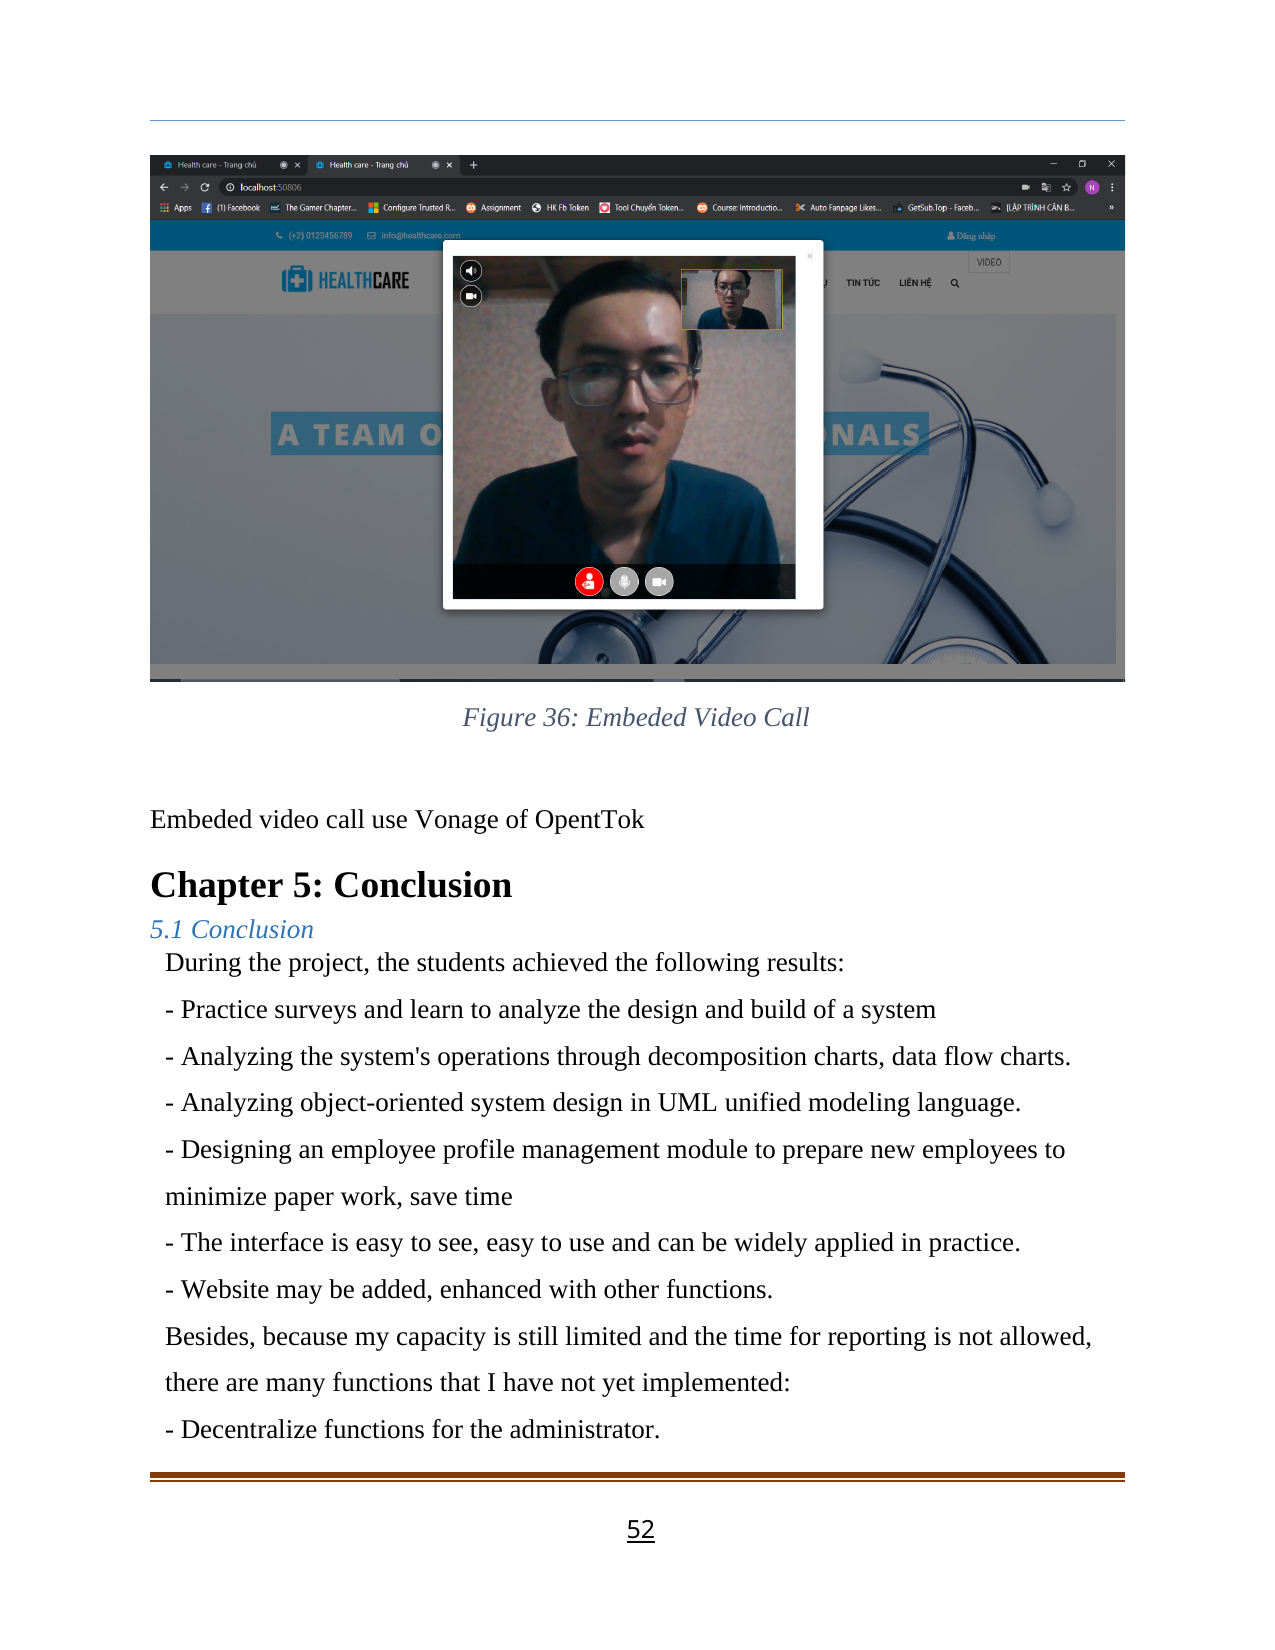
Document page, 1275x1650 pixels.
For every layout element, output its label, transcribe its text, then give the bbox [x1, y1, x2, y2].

list - Decentralize functions for the administrator. [165, 1413, 1125, 1444]
list - Practice surveys and learn to analyze the design and build of a system [165, 993, 1125, 1024]
picture [948, 232, 954, 239]
subtitle Chapter 5: Conclusion [150, 862, 1125, 905]
list - Analyzing object-oriented system design in UML unified modeling language. [165, 1086, 1125, 1117]
picture [982, 234, 992, 238]
list During the project, the students achieved the following results: [165, 946, 1125, 977]
list Besides, because my capacity is still limited and the time for reporting is not allowed, there are many functions that I have not yet implemented: [165, 1319, 1125, 1397]
subtitle 5.1 Conclusion [150, 913, 1125, 944]
list - The interface is easy to see, easy to use and can be widely applied in practice. [165, 1226, 1125, 1257]
list - Website may be added, enhanced with other functions. [165, 1273, 1125, 1304]
picture [407, 233, 422, 238]
picture [962, 233, 975, 240]
list - Analyzing the system's operations through decomposition charts, data flow charts. [165, 1039, 1125, 1071]
text Embeded video call use Vonage of OpentTok [150, 803, 1125, 834]
picture [395, 233, 404, 239]
list - Designing an employee profile management module to prepare new employees to minimize paper work, save time [165, 1133, 1125, 1211]
picture [150, 155, 1125, 219]
picture [150, 241, 1125, 682]
